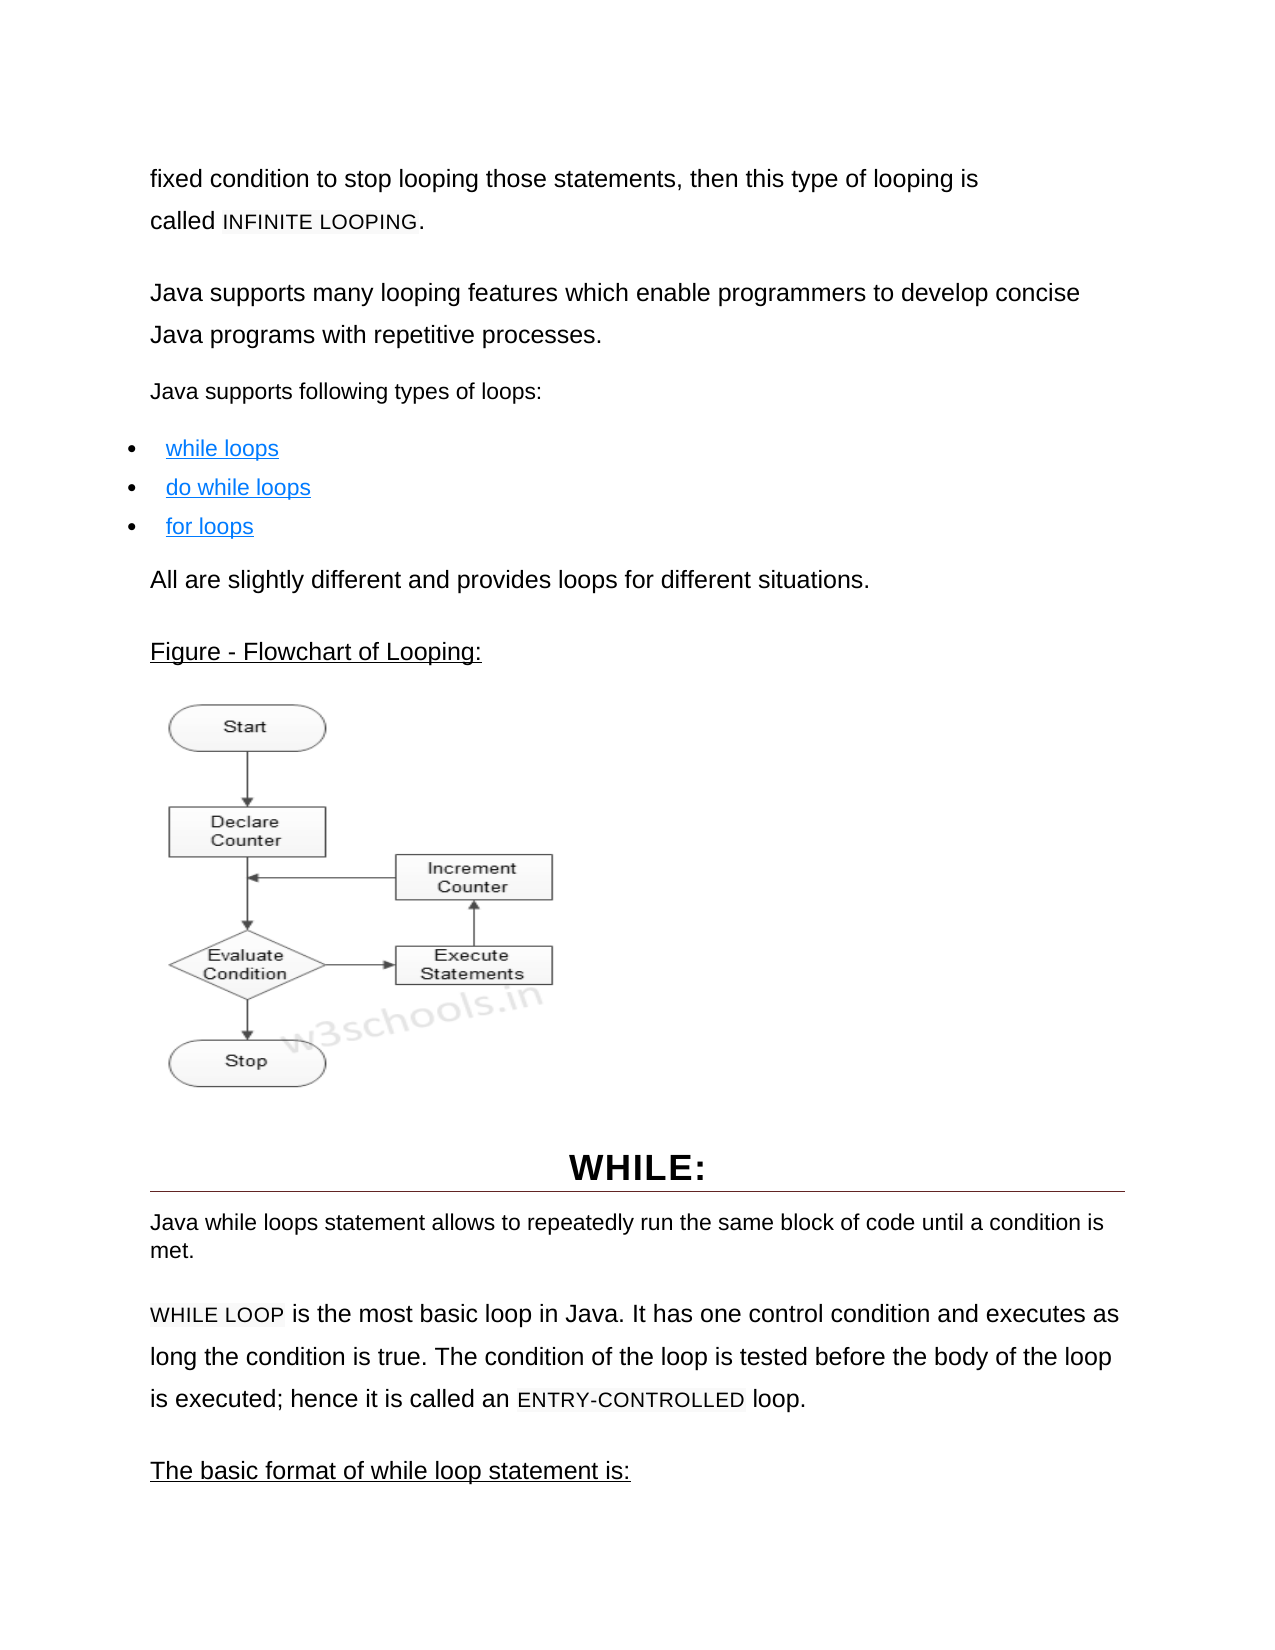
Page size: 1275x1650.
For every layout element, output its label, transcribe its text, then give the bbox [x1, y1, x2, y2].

text The basic format of while loop statement is: [150, 1442, 1125, 1484]
list for loops [128, 513, 1125, 539]
text Java supports many looping features which enable programmers to develop concise Java programs with repetitive processes. [150, 264, 1125, 349]
text All are slightly different and provides loops for different situations. [150, 552, 1125, 594]
text Java supports following types of loops: [150, 378, 1125, 405]
text Java while loops statement allows to repeatedly run the same block of code until a condition is met. [150, 1209, 1125, 1263]
subtitle WHILE: [150, 1147, 1125, 1191]
text Figure - Flowchart of Looping: [150, 623, 1125, 666]
list do while loops [128, 474, 1125, 500]
picture [150, 695, 572, 1100]
list while loops [128, 435, 1125, 461]
text while loop is the most basic loop in Java. It has one control condition and executes as long the condition is true. The condition of the loop is tested before the body of the loop is executed; hence it is called an entry-controlled loop. [150, 1285, 1125, 1413]
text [150, 150, 1125, 235]
